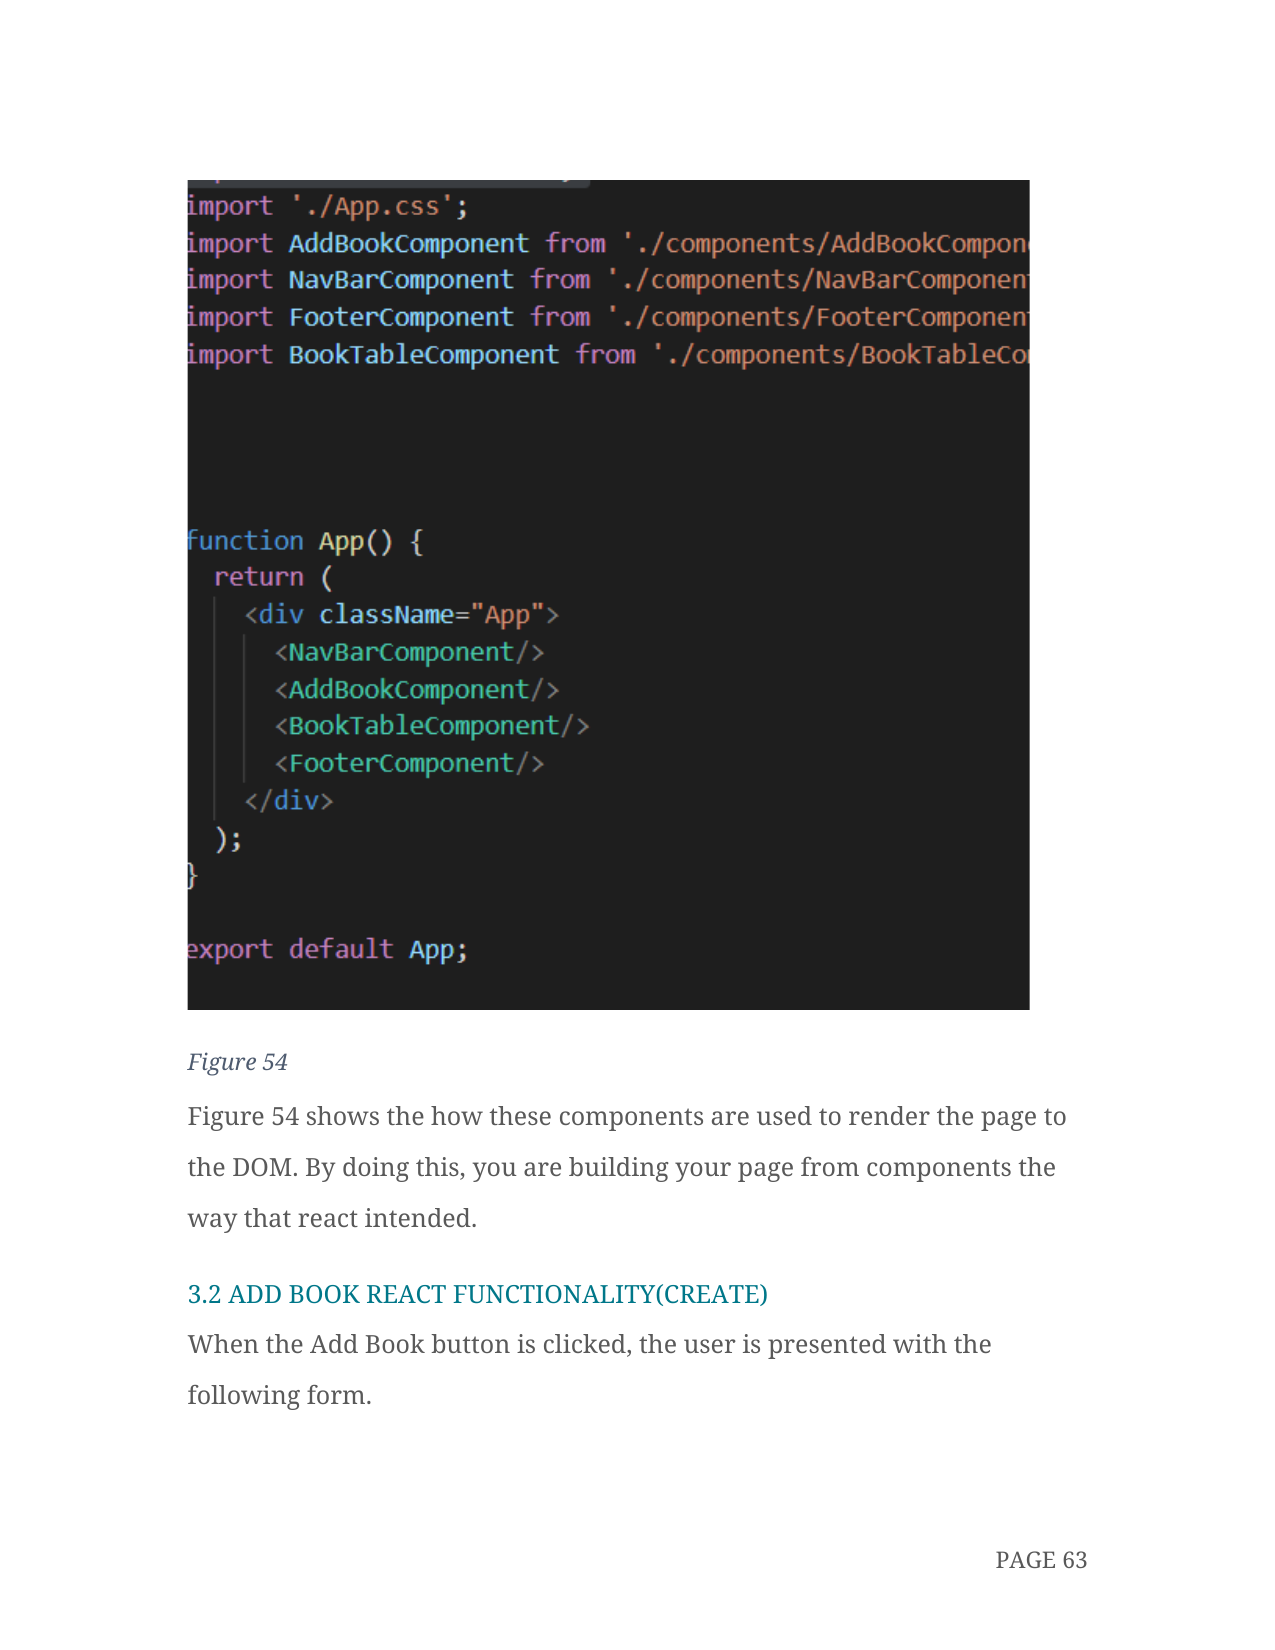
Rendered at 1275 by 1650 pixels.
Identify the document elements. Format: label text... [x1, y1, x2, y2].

picture [187, 180, 1030, 1010]
text Figure 54 shows the how these components are used to render the page to the DOM. By doing this, you are building your page from components the way that react intended. [187, 1098, 1087, 1234]
text When the Add Book button is clicked, the user is presented with the following form. [187, 1326, 1087, 1411]
subtitle 3.2 Add Book React functionality(Create) [187, 1276, 1087, 1310]
